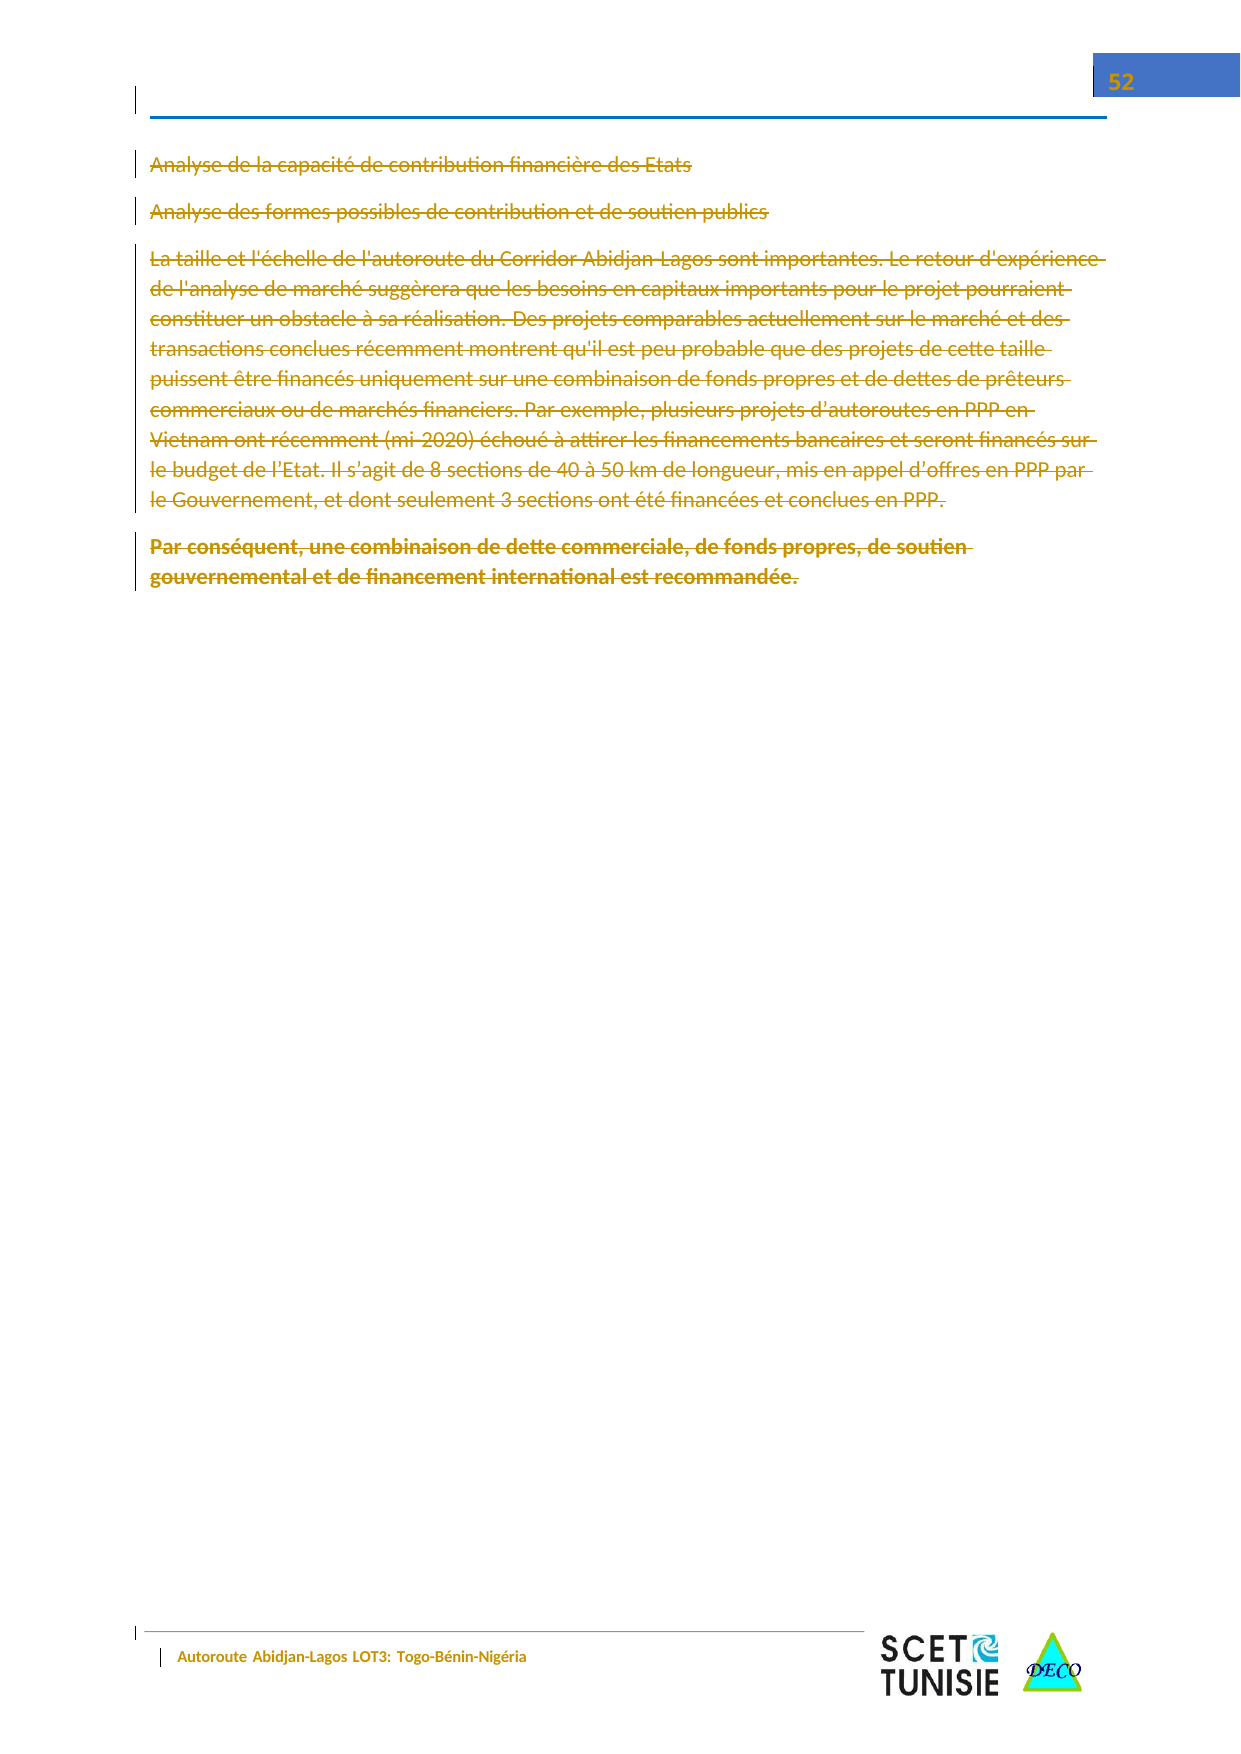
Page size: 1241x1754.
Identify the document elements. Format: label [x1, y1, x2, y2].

picture [1022, 1631, 1082, 1692]
picture [880, 1634, 999, 1696]
